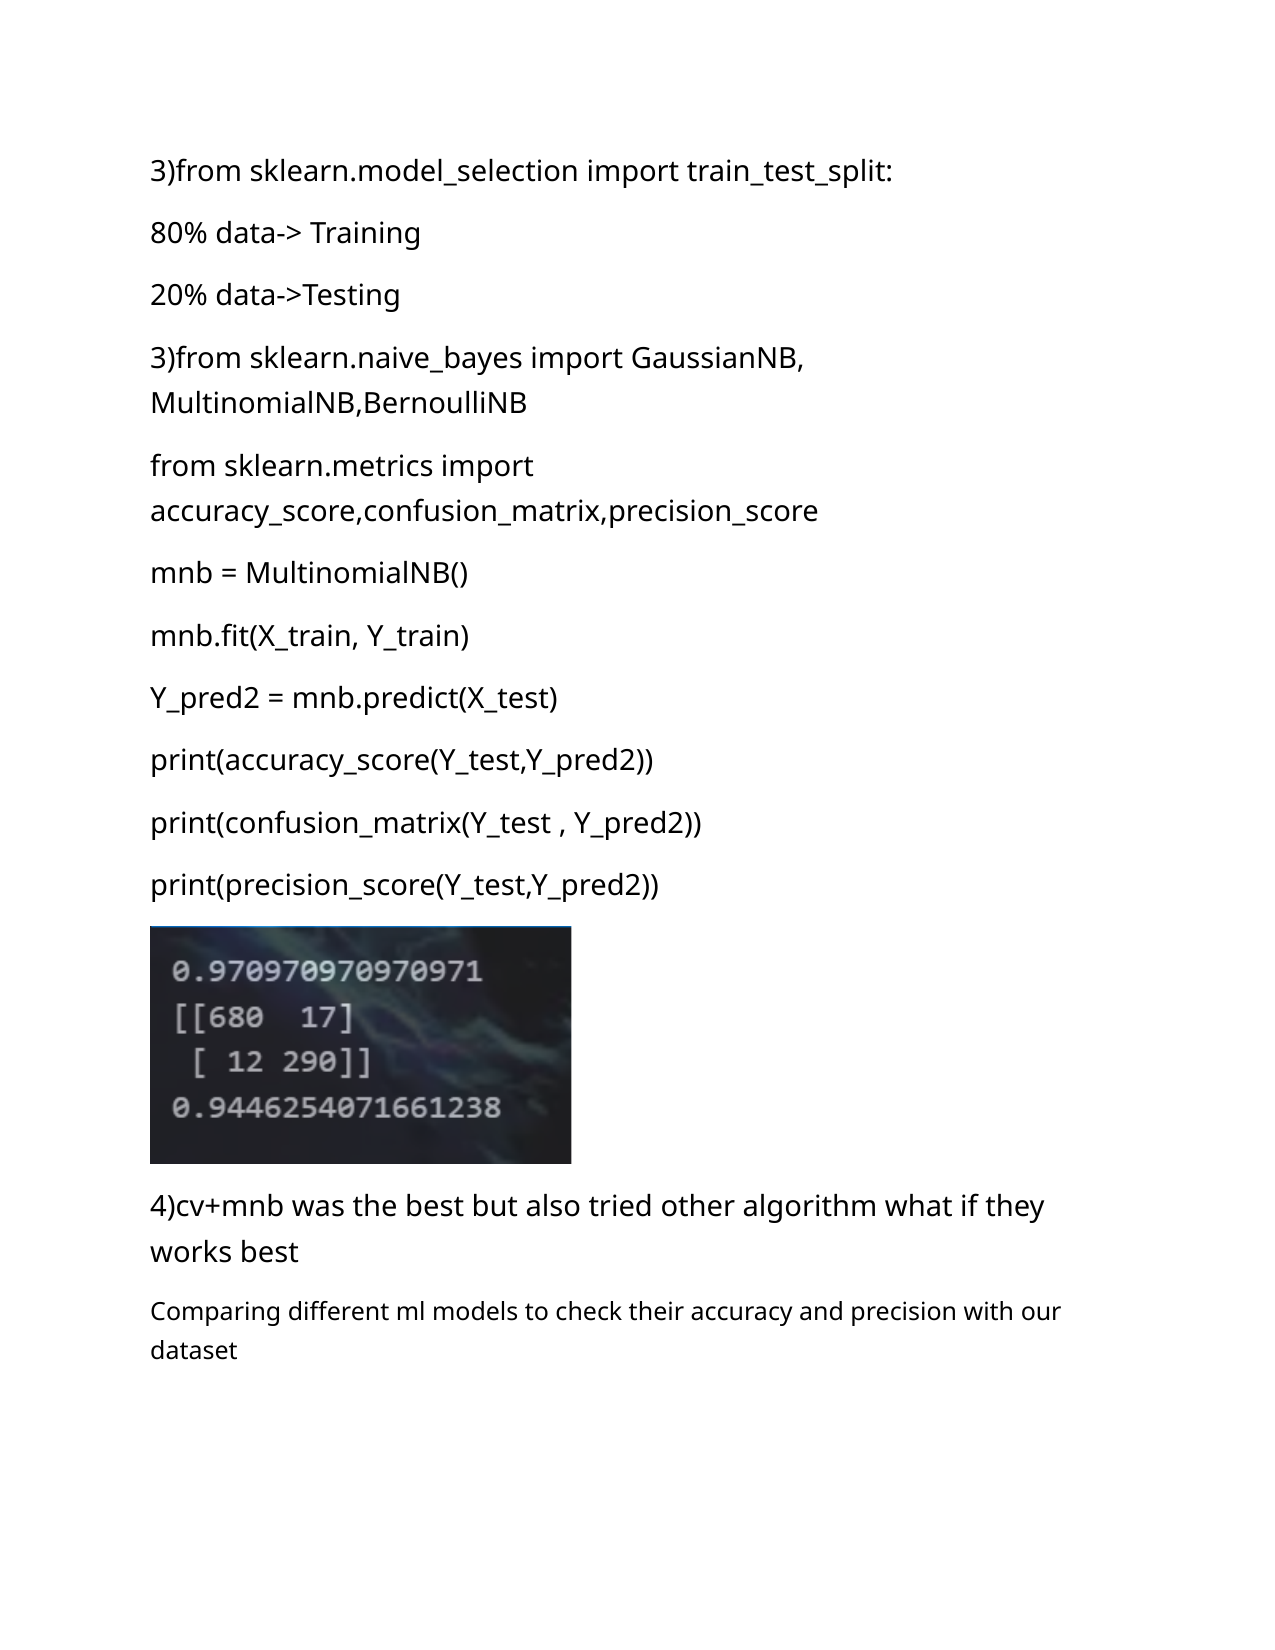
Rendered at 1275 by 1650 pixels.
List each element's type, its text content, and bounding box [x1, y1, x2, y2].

text 4)cv+mnb was the best but also tried other algorithm what if they works best [150, 1186, 1125, 1271]
text print(confusion_matrix(Y_test , Y_pred2)) [150, 802, 1125, 842]
text print(precision_score(Y_test,Y_pred2)) [150, 864, 1125, 904]
text 3)from sklearn.model_selection import train_test_split: [150, 150, 1125, 190]
text from sklearn.metrics import accuracy_score,confusion_matrix,precision_score [150, 445, 1125, 530]
text Y_pred2 = mnb.predict(X_test) [150, 677, 1125, 717]
text print(accuracy_score(Y_test,Y_pred2)) [150, 739, 1125, 779]
text 3)from sklearn.naive_bayes import GaussianNB, MultinomialNB,BernoulliNB [150, 337, 1125, 422]
text mnb = MultinomialNB() [150, 553, 1125, 592]
text Comparing different ml models to check their accuracy and precision with our dataset [150, 1294, 1125, 1367]
text mnb.fit(X_train, Y_train) [150, 615, 1125, 655]
picture [150, 926, 572, 1164]
text 20% data->Testing [150, 274, 1125, 314]
text 80% data-> Training [150, 212, 1125, 252]
